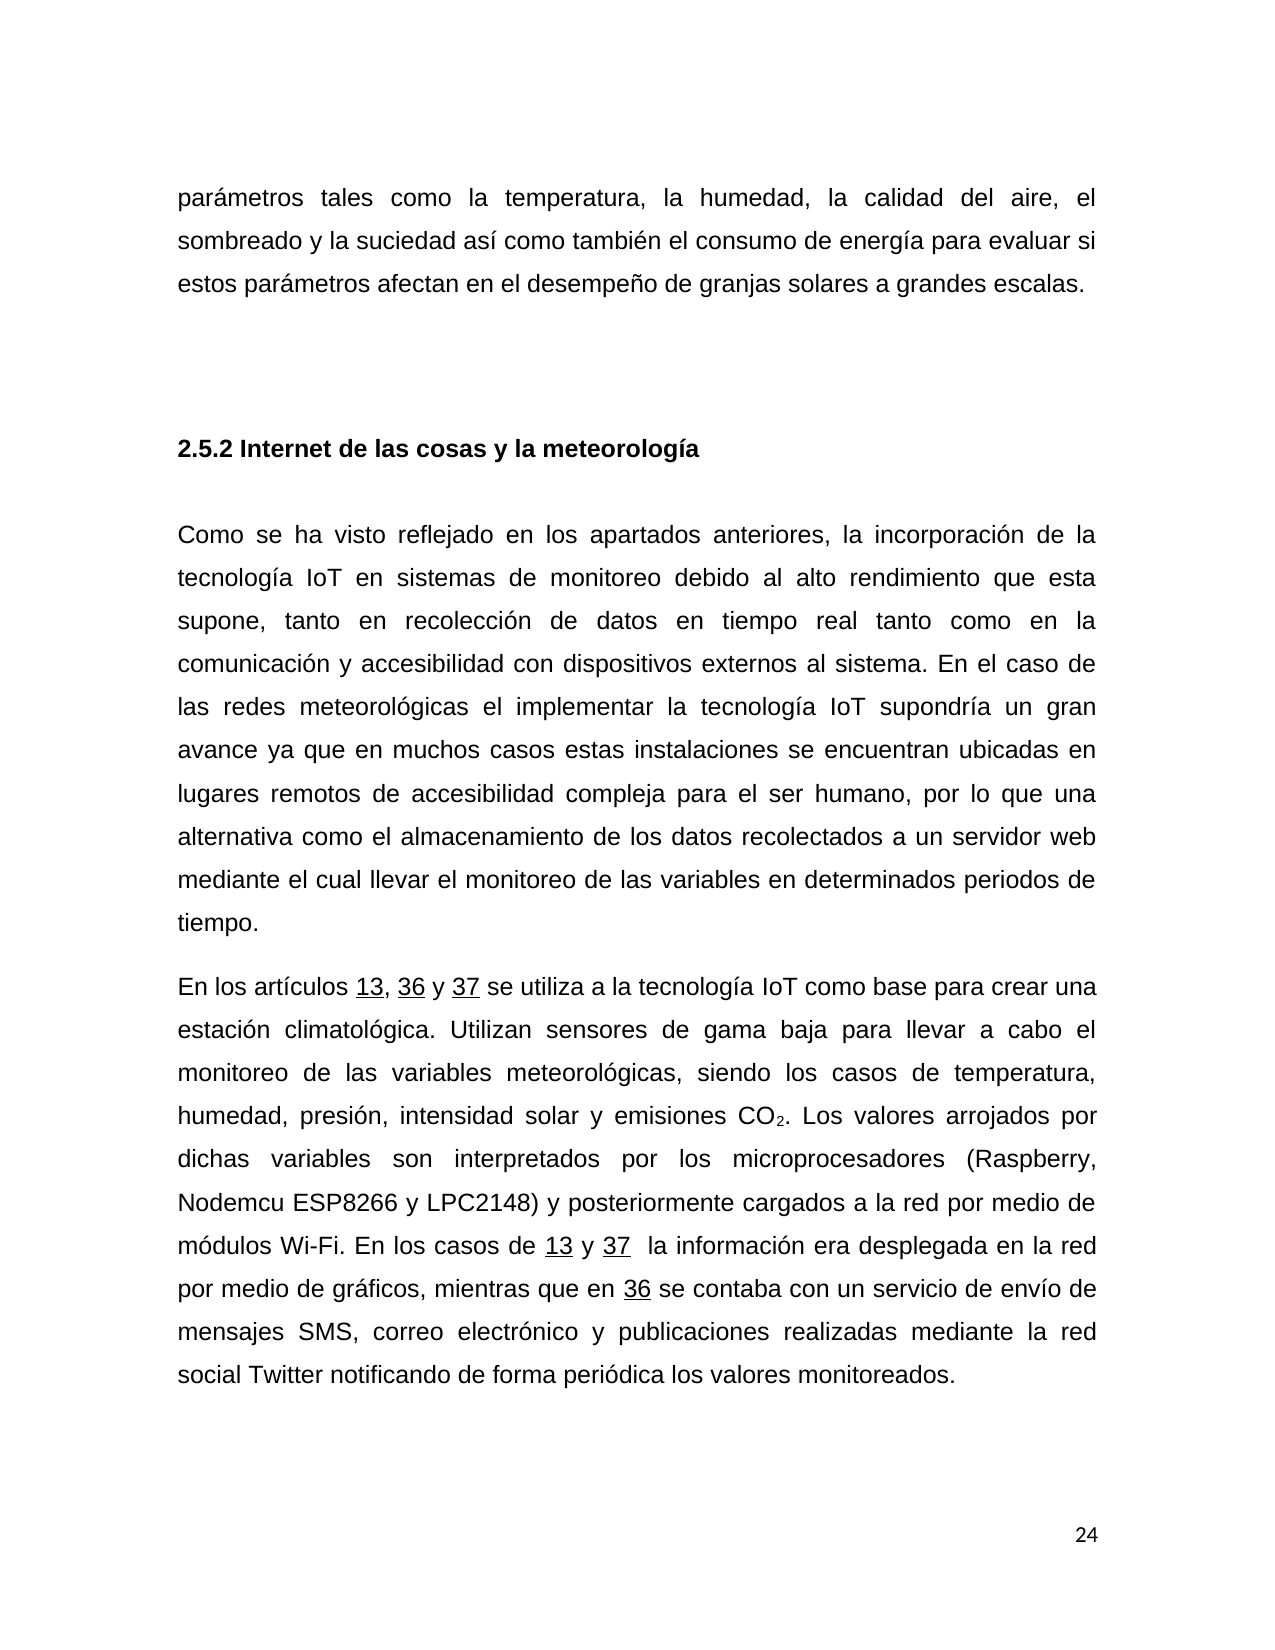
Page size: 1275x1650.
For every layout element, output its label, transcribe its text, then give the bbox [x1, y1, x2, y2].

text Como se ha visto reflejado en los apartados anteriores, la incorporación de la tecnología IoT en sistemas de monitoreo debido al alto rendimiento que esta supone, tanto en recolección de datos en tiempo real tanto como en la comunicación y accesibilidad con dispositivos externos al sistema. En el caso de las redes meteorológicas el implementar la tecnología IoT supondría un gran avance ya que en muchos casos estas instalaciones se encuentran ubicadas en lugares remotos de accesibilidad compleja para el ser humano, por lo que una alternativa como el almacenamiento de los datos recolectados a un servidor web mediante el cual llevar el monitoreo de las variables en determinados periodos de tiempo. [177, 520, 1098, 937]
subtitle 2.5.2 Internet de las cosas y la meteorología [177, 434, 1098, 463]
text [177, 182, 1098, 297]
text En los artículos , y se utiliza a la tecnología IoT como base para crear una estación climatológica. Utilizan sensores de gama baja para llevar a cabo el monitoreo de las variables meteorológicas, siendo los casos de temperatura, humedad, presión, intensidad solar y emisiones CO2. Los valores arrojados por dichas variables son interpretados por los microprocesadores (Raspberry, Nodemcu ESP8266 y LPC2148) y posteriormente cargados a la red por medio de módulos Wi-Fi. En los casos de y la información era desplegada en la red por medio de gráficos, mientras que en se contaba con un servicio de envío de mensajes SMS, correo electrónico y publicaciones realizadas mediante la red social Twitter notificando de forma periódica los valores monitoreados. [177, 972, 1098, 1389]
